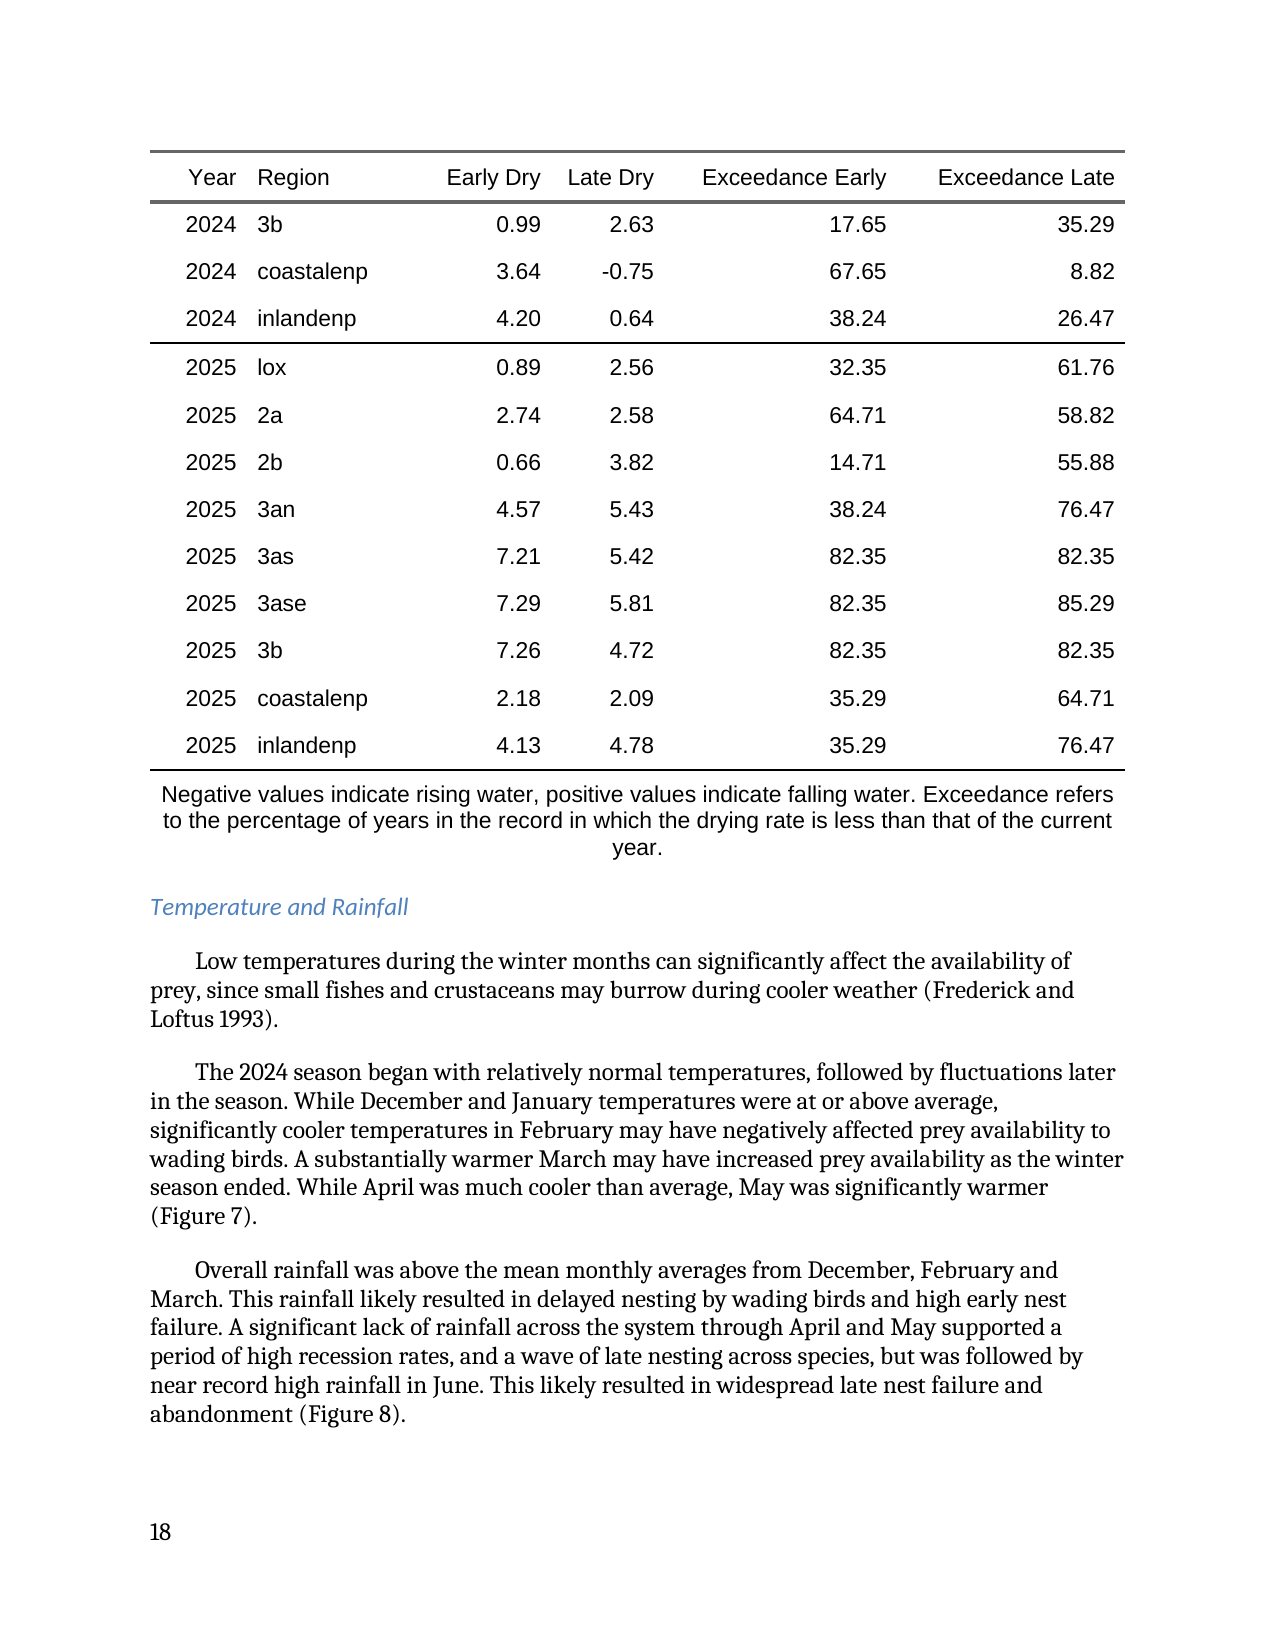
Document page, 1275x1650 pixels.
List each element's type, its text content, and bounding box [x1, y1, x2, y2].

table_cell 2.74 [424, 391, 551, 438]
table_cell 2024 [150, 248, 247, 295]
text Low temperatures during the winter months can significantly affect the availability of prey, since small fishes and crustaceans may burrow during cooler weather (Frederick and Loftus 1993). [150, 947, 1125, 1033]
table_cell 2024 [150, 295, 247, 342]
table_cell 4.78 [551, 721, 664, 769]
table_cell 3as [247, 533, 424, 580]
table_header Early Dry [424, 153, 551, 200]
table_cell 2025 [150, 627, 247, 674]
table_cell 7.21 [424, 533, 551, 580]
table_cell 82.35 [664, 580, 897, 627]
table_cell 4.57 [424, 486, 551, 533]
table_cell 2b [247, 438, 424, 486]
table_cell 2a [247, 391, 424, 438]
table_cell 82.35 [664, 533, 897, 580]
table_cell 2.09 [551, 674, 664, 721]
table_cell lox [247, 344, 424, 391]
table_cell 2025 [150, 391, 247, 438]
table_cell 55.88 [897, 438, 1125, 486]
table_cell 38.24 [664, 486, 897, 533]
table_cell 2025 [150, 486, 247, 533]
subtitle Temperature and Rainfall [150, 891, 1125, 922]
table_cell -0.75 [551, 248, 664, 295]
table_cell 2025 [150, 721, 247, 769]
table_cell 3an [247, 486, 424, 533]
table_cell 3.82 [551, 438, 664, 486]
table_cell 35.29 [664, 721, 897, 769]
table_cell 0.64 [551, 295, 664, 342]
table_cell 14.71 [664, 438, 897, 486]
table_cell Negative values indicate rising water, positive values indicate falling water. Exceedance refers to the percentage of years in the record in which the drying rate is less than that of the current year. [150, 771, 1125, 871]
table_cell 35.29 [897, 204, 1125, 247]
table_header Region [247, 153, 424, 200]
table_cell 8.82 [897, 248, 1125, 295]
table_cell 5.81 [551, 580, 664, 627]
text Overall rainfall was above the mean monthly averages from December, February and March. This rainfall likely resulted in delayed nesting by wading birds and high early nest failure. A significant lack of rainfall across the system through April and May supported a period of high recession rates, and a wave of late nesting across species, but was followed by near record high rainfall in June. This likely resulted in widespread late nest failure and abandonment (Figure 8). [150, 1256, 1125, 1428]
table_cell 2.58 [551, 391, 664, 438]
table_cell 64.71 [664, 391, 897, 438]
table_cell coastalenp [247, 248, 424, 295]
table_cell 2025 [150, 438, 247, 486]
table_cell 0.89 [424, 344, 551, 391]
table_cell 3b [247, 627, 424, 674]
table_cell 5.42 [551, 533, 664, 580]
table_cell 2.18 [424, 674, 551, 721]
table_header Exceedance Early [664, 153, 897, 200]
table_cell 82.35 [897, 533, 1125, 580]
table_cell 32.35 [664, 344, 897, 391]
table_cell 58.82 [897, 391, 1125, 438]
table_cell 76.47 [897, 721, 1125, 769]
table_cell 2025 [150, 580, 247, 627]
table_header Late Dry [551, 153, 664, 200]
table_cell 0.99 [424, 204, 551, 247]
table_cell 2025 [150, 533, 247, 580]
table_cell 82.35 [897, 627, 1125, 674]
table_cell 3b [247, 204, 424, 247]
table_cell 85.29 [897, 580, 1125, 627]
table_header Exceedance Late [897, 153, 1125, 200]
table_cell 64.71 [897, 674, 1125, 721]
table_cell 4.72 [551, 627, 664, 674]
table_cell 7.26 [424, 627, 551, 674]
table_cell 67.65 [664, 248, 897, 295]
table_cell 2.63 [551, 204, 664, 247]
table_cell 35.29 [664, 674, 897, 721]
table_cell 3.64 [424, 248, 551, 295]
table_cell 3ase [247, 580, 424, 627]
table_cell inlandenp [247, 295, 424, 342]
table_cell coastalenp [247, 674, 424, 721]
table_cell 0.66 [424, 438, 551, 486]
table_cell 82.35 [664, 627, 897, 674]
table_cell 26.47 [897, 295, 1125, 342]
table_cell 38.24 [664, 295, 897, 342]
table_cell 2025 [150, 344, 247, 391]
table_cell 76.47 [897, 486, 1125, 533]
table_cell 5.43 [551, 486, 664, 533]
text The 2024 season began with relatively normal temperatures, followed by fluctuations later in the season. While December and January temperatures were at or above average, significantly cooler temperatures in February may have negatively affected prey availability to wading birds. A substantially warmer March may have increased prey availability as the winter season ended. While April was much cooler than average, May was significantly warmer (Figure 7). [150, 1058, 1125, 1231]
table_cell 7.29 [424, 580, 551, 627]
table_cell 2025 [150, 674, 247, 721]
table_cell 4.20 [424, 295, 551, 342]
table_cell inlandenp [247, 721, 424, 769]
table_cell 2024 [150, 204, 247, 247]
table_cell 2.56 [551, 344, 664, 391]
table_cell 17.65 [664, 204, 897, 247]
table_header Year [150, 153, 247, 200]
table_cell 4.13 [424, 721, 551, 769]
table_cell 61.76 [897, 344, 1125, 391]
